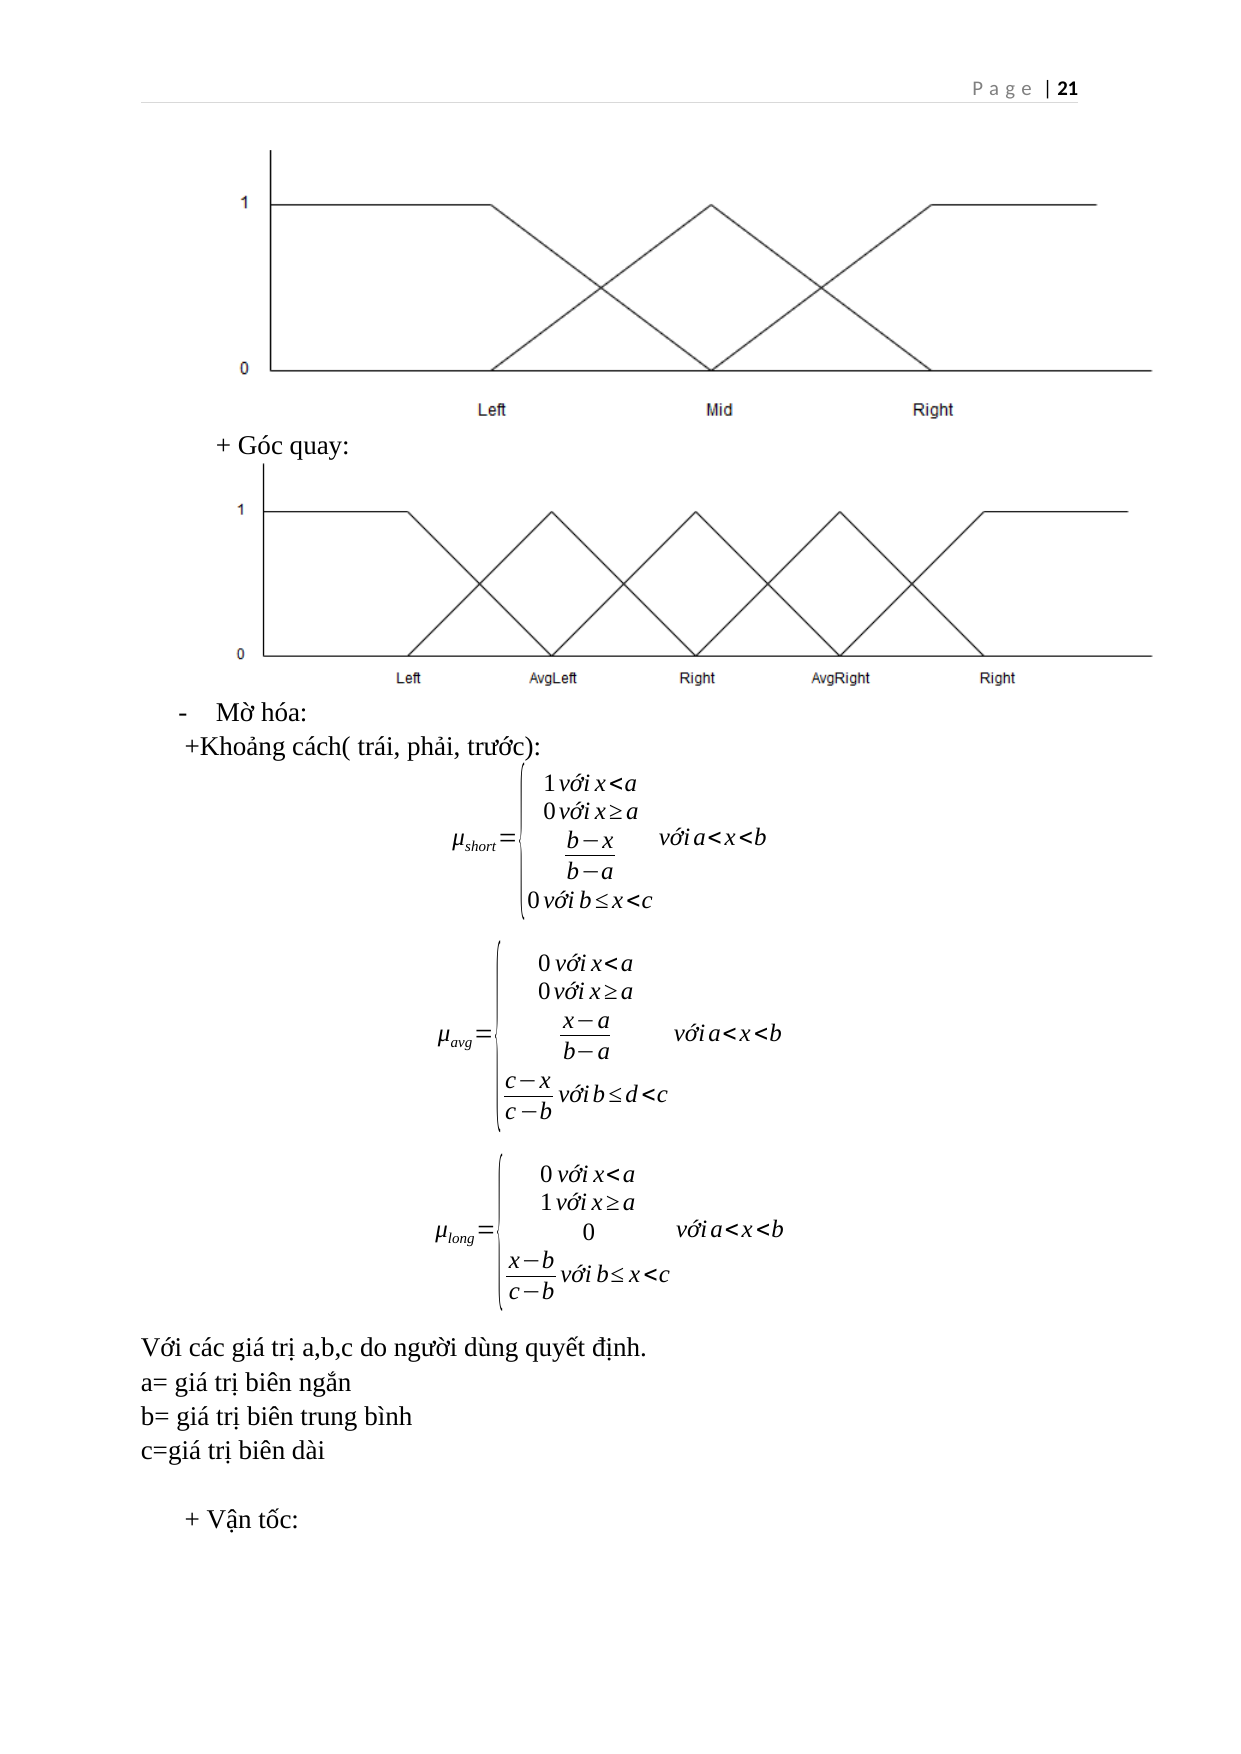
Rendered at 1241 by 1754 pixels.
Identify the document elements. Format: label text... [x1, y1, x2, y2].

text a= giá trị biên ngắn [141, 1366, 1078, 1397]
text b= giá trị biên trung bình [141, 1400, 1078, 1431]
text +Khoảng cách( trái, phải, trước): [141, 730, 1078, 761]
text Với các giá trị a,b,c do người dùng quyết định. [141, 1331, 1078, 1362]
text + Góc quay: [216, 429, 1078, 461]
text + Vận tốc: [141, 1503, 1078, 1534]
picture [215, 463, 1154, 693]
picture [215, 150, 1154, 427]
list Mờ hóa: [178, 696, 1078, 727]
text c=giá trị biên dài [141, 1434, 1078, 1465]
